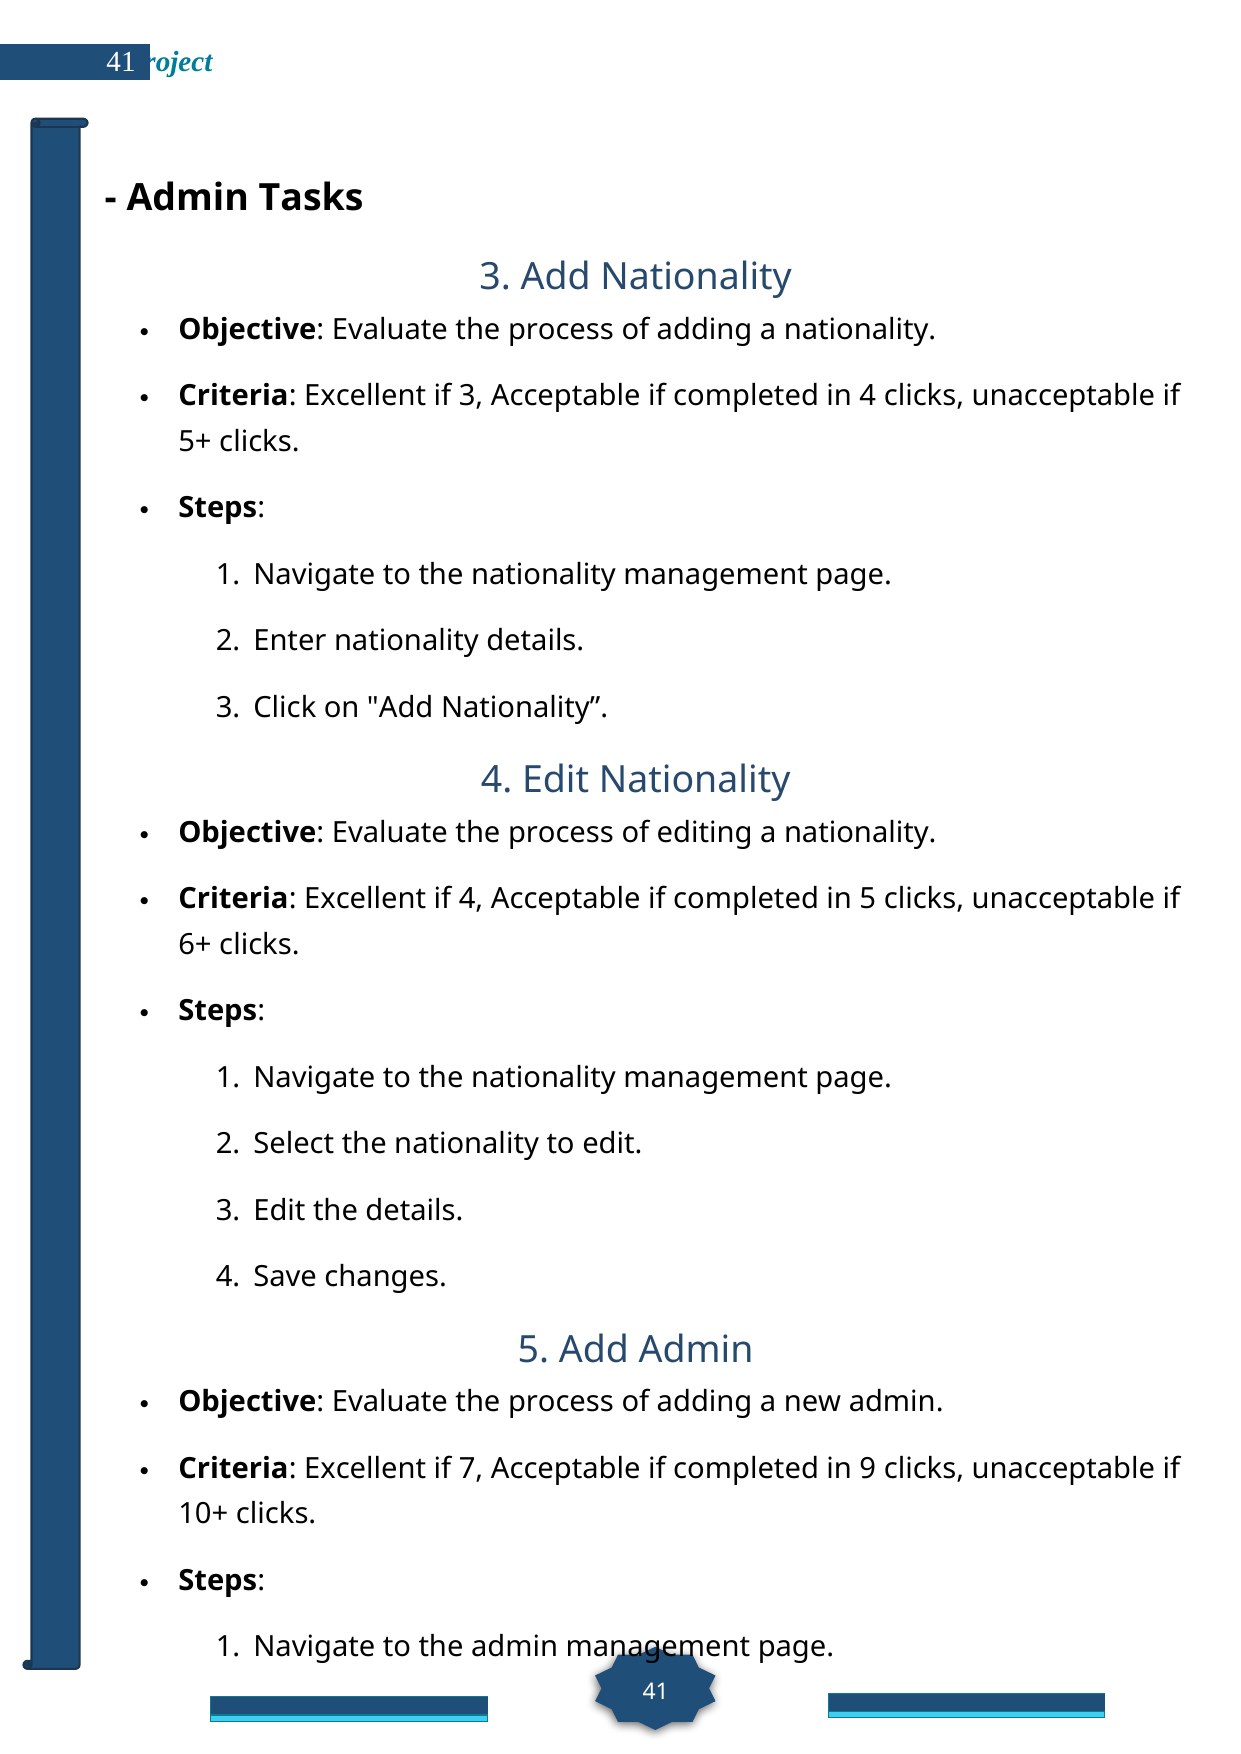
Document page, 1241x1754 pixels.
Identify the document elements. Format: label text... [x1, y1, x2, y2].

list Edit the details. [216, 1189, 1205, 1229]
list Steps: [141, 1559, 1205, 1599]
list Select the nationality to edit. [216, 1122, 1205, 1162]
subtitle 4. Edit Nationality [66, 752, 1205, 803]
list Steps: [141, 989, 1205, 1029]
list Criteria: Excellent if 7, Acceptable if completed in 9 clicks, unacceptable if 10+ clicks. [141, 1447, 1205, 1532]
list Navigate to the nationality management page. [216, 553, 1205, 593]
subtitle 3. Add Nationality [66, 249, 1205, 300]
list Objective: Evaluate the process of adding a new admin. [141, 1381, 1205, 1420]
subtitle 5. Add Admin [66, 1322, 1205, 1373]
list Save changes. [216, 1255, 1205, 1295]
list Click on "Add Nationality”. [216, 686, 1205, 726]
list Criteria: Excellent if 3, Acceptable if completed in 4 clicks, unacceptable if 5+ clicks. [141, 374, 1205, 460]
list Navigate to the admin management page. [216, 1626, 1205, 1665]
list Objective: Evaluate the process of editing a nationality. [141, 811, 1205, 851]
list Criteria: Excellent if 4, Acceptable if completed in 5 clicks, unacceptable if 6+ clicks. [141, 877, 1205, 963]
list Steps: [141, 487, 1205, 526]
list Navigate to the nationality management page. [216, 1056, 1205, 1096]
text - Admin Tasks [66, 170, 1205, 221]
list Enter nationality details. [216, 619, 1205, 659]
list Objective: Evaluate the process of adding a nationality. [141, 308, 1205, 348]
